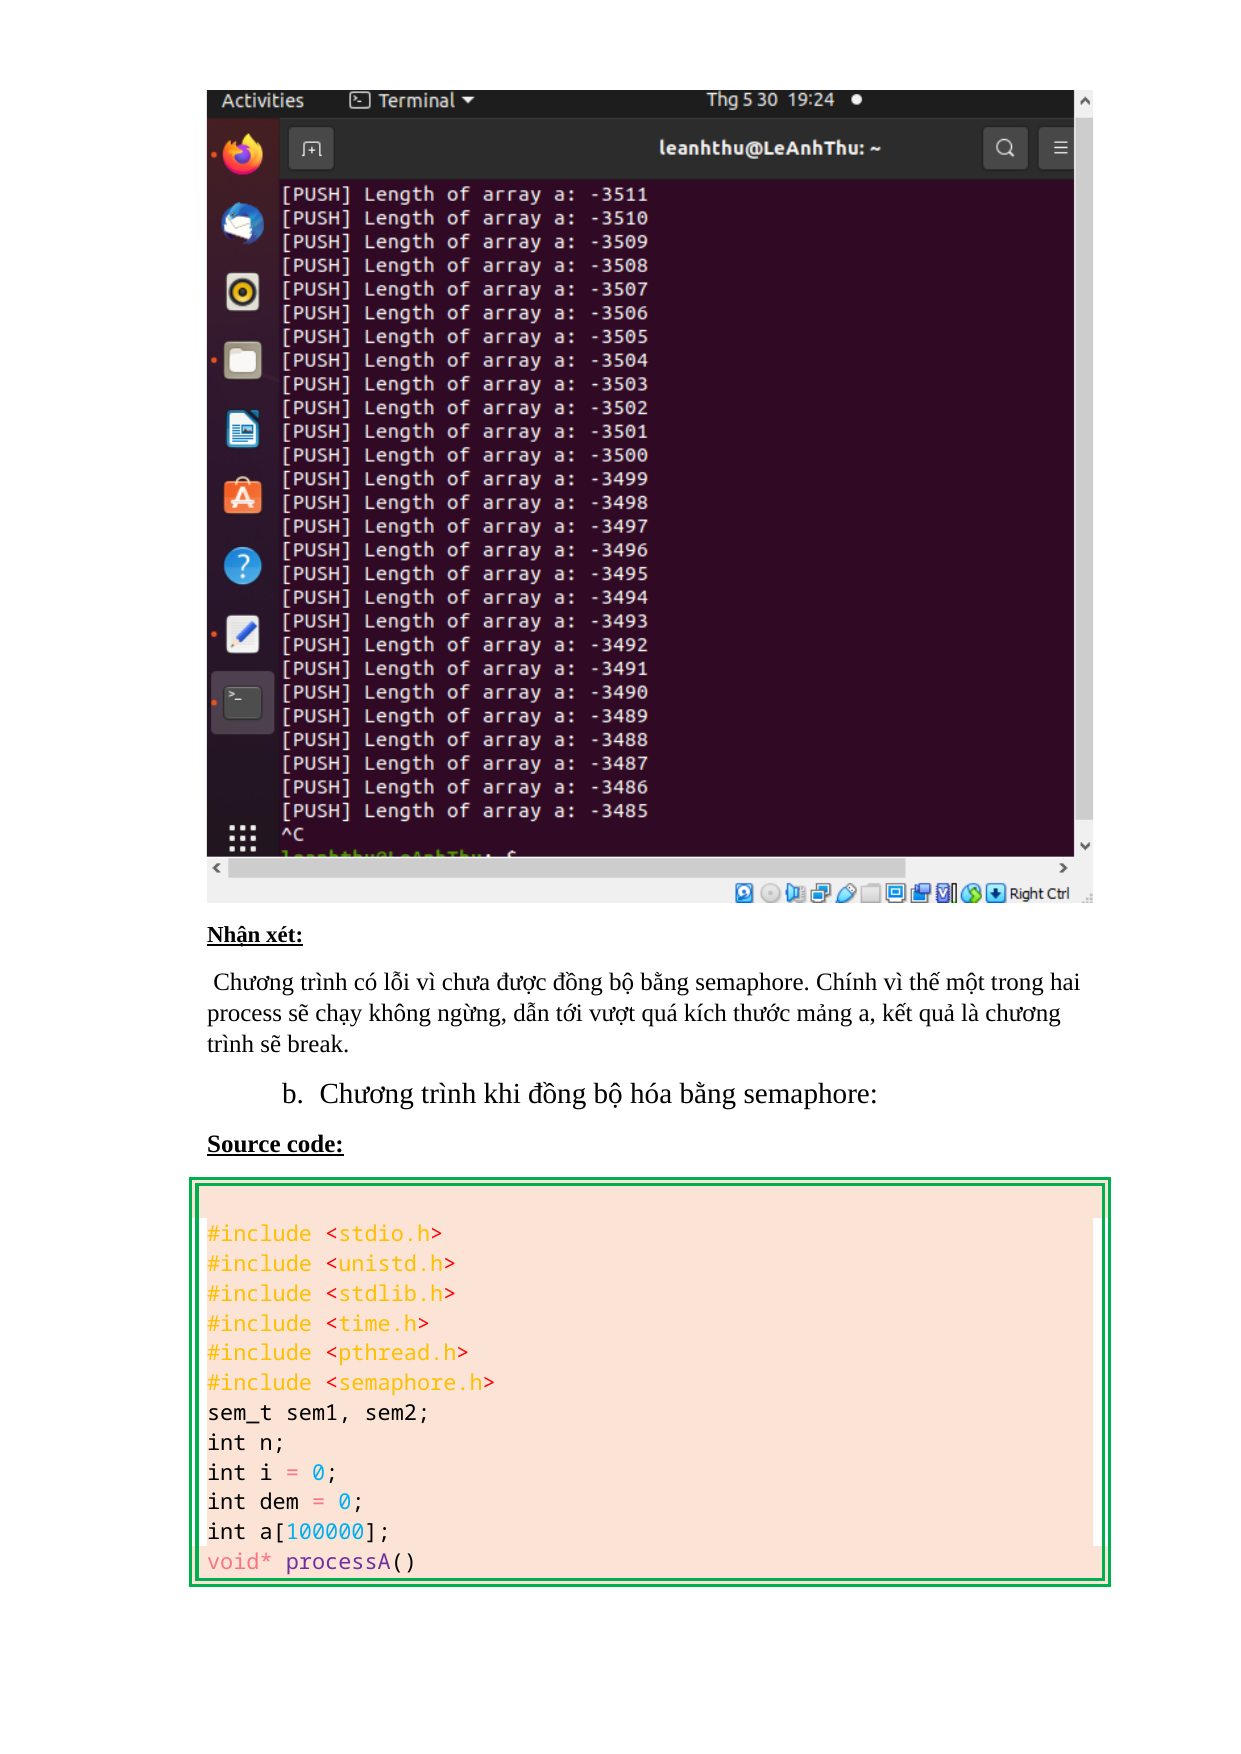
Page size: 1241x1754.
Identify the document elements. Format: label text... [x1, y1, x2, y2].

text Chương trình có lỗi vì chưa được đồng bộ bằng semaphore. Chính vì thế một trong hai process sẽ chạy không ngừng, dẫn tới vượt quá kích thước mảng a, kết quả là chương trình sẽ break. [207, 967, 1093, 1057]
text int a[100000]; [207, 1516, 1093, 1534]
text #include <semaphore.h> [207, 1367, 1093, 1397]
text #include <stdio.h> [207, 1218, 1093, 1248]
list Chương trình khi đồng bộ hóa bằng semaphore: [282, 1076, 1093, 1110]
text #include <pthread.h> [207, 1337, 1093, 1367]
text int i = 0; [207, 1456, 1093, 1486]
text int n; [207, 1427, 1093, 1456]
text #include <stdlib.h> [207, 1278, 1093, 1307]
text void* processA() [192, 1534, 1108, 1584]
picture [206, 90, 1094, 903]
text #include <time.h> [207, 1307, 1093, 1337]
text Source code: [207, 1129, 1093, 1158]
text Nhận xét: [207, 921, 1093, 948]
text int dem = 0; [207, 1486, 1093, 1516]
text #include <unistd.h> [207, 1248, 1093, 1278]
text sem_t sem1, sem2; [207, 1397, 1093, 1427]
